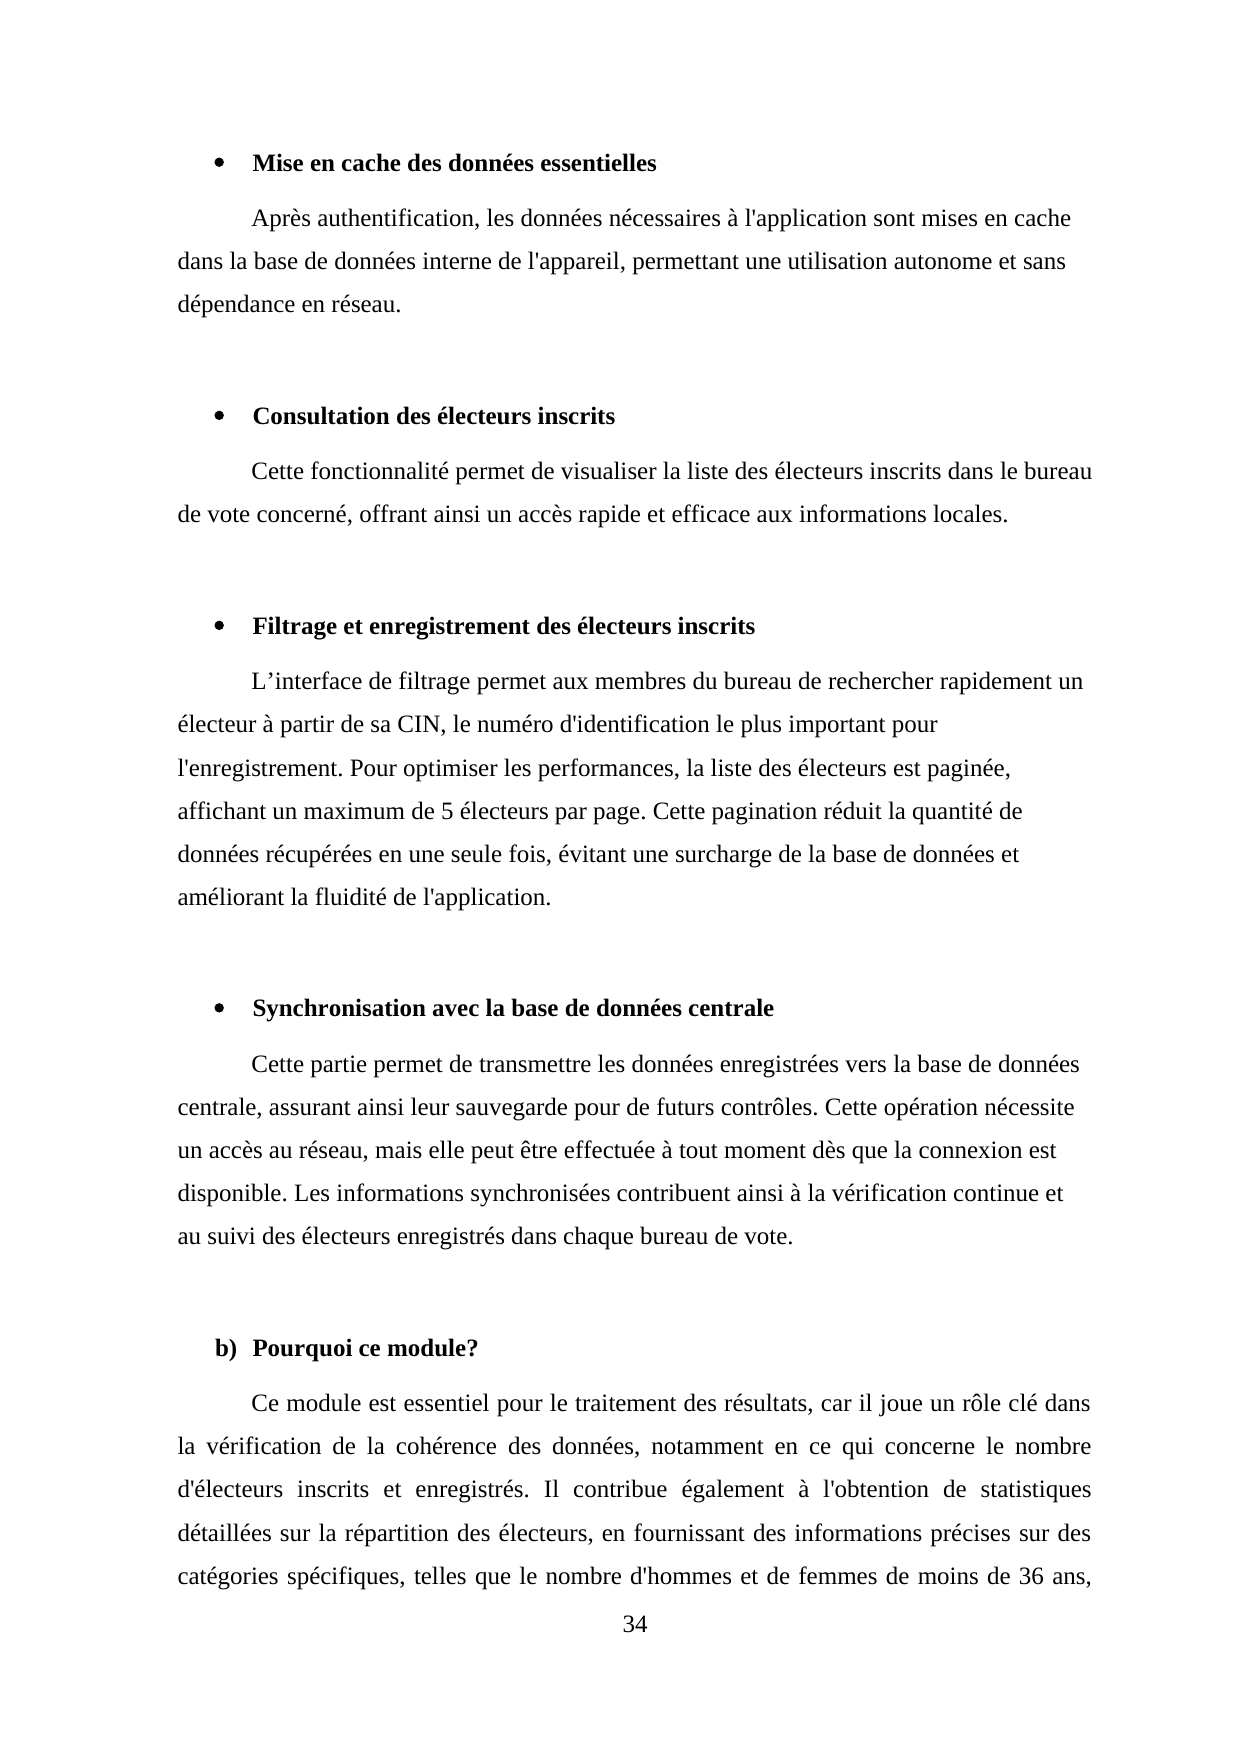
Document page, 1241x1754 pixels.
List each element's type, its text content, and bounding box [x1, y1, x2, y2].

list Synchronisation avec la base de données centrale [215, 993, 1092, 1022]
text Après authentification, les données nécessaires à l'application sont mises en cache dans la base de données interne de l'appareil, permettant une utilisation autonome et sans dépendance en réseau. [177, 203, 1092, 318]
list Consultation des électeurs inscrits [215, 401, 1092, 429]
text Cette fonctionnalité permet de visualiser la liste des électeurs inscrits dans le bureau de vote concerné, offrant ainsi un accès rapide et efficace aux informations locales. [177, 456, 1092, 528]
list Pourquoi ce module? [215, 1333, 1092, 1361]
list Mise en cache des données essentielles [215, 148, 1092, 176]
text Cette partie permet de transmettre les données enregistrées vers la base de données centrale, assurant ainsi leur sauvegarde pour de futurs contrôles. Cette opération nécessite un accès au réseau, mais elle peut être effectuée à tout moment dès que la connexion est disponible. Les informations synchronisées contribuent ainsi à la vérification continue et au suivi des électeurs enregistrés dans chaque bureau de vote. [177, 1049, 1092, 1250]
text L’interface de filtrage permet aux membres du bureau de rechercher rapidement un électeur à partir de sa CIN, le numéro d'identification le plus important pour l'enregistrement. Pour optimiser les performances, la liste des électeurs est paginée, affichant un maximum de 5 électeurs par page. Cette pagination réduit la quantité de données récupérées en une seule fois, évitant une surcharge de la base de données et améliorant la fluidité de l'application. [177, 666, 1092, 911]
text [177, 1388, 1092, 1589]
list Filtrage et enregistrement des électeurs inscrits [215, 611, 1092, 639]
